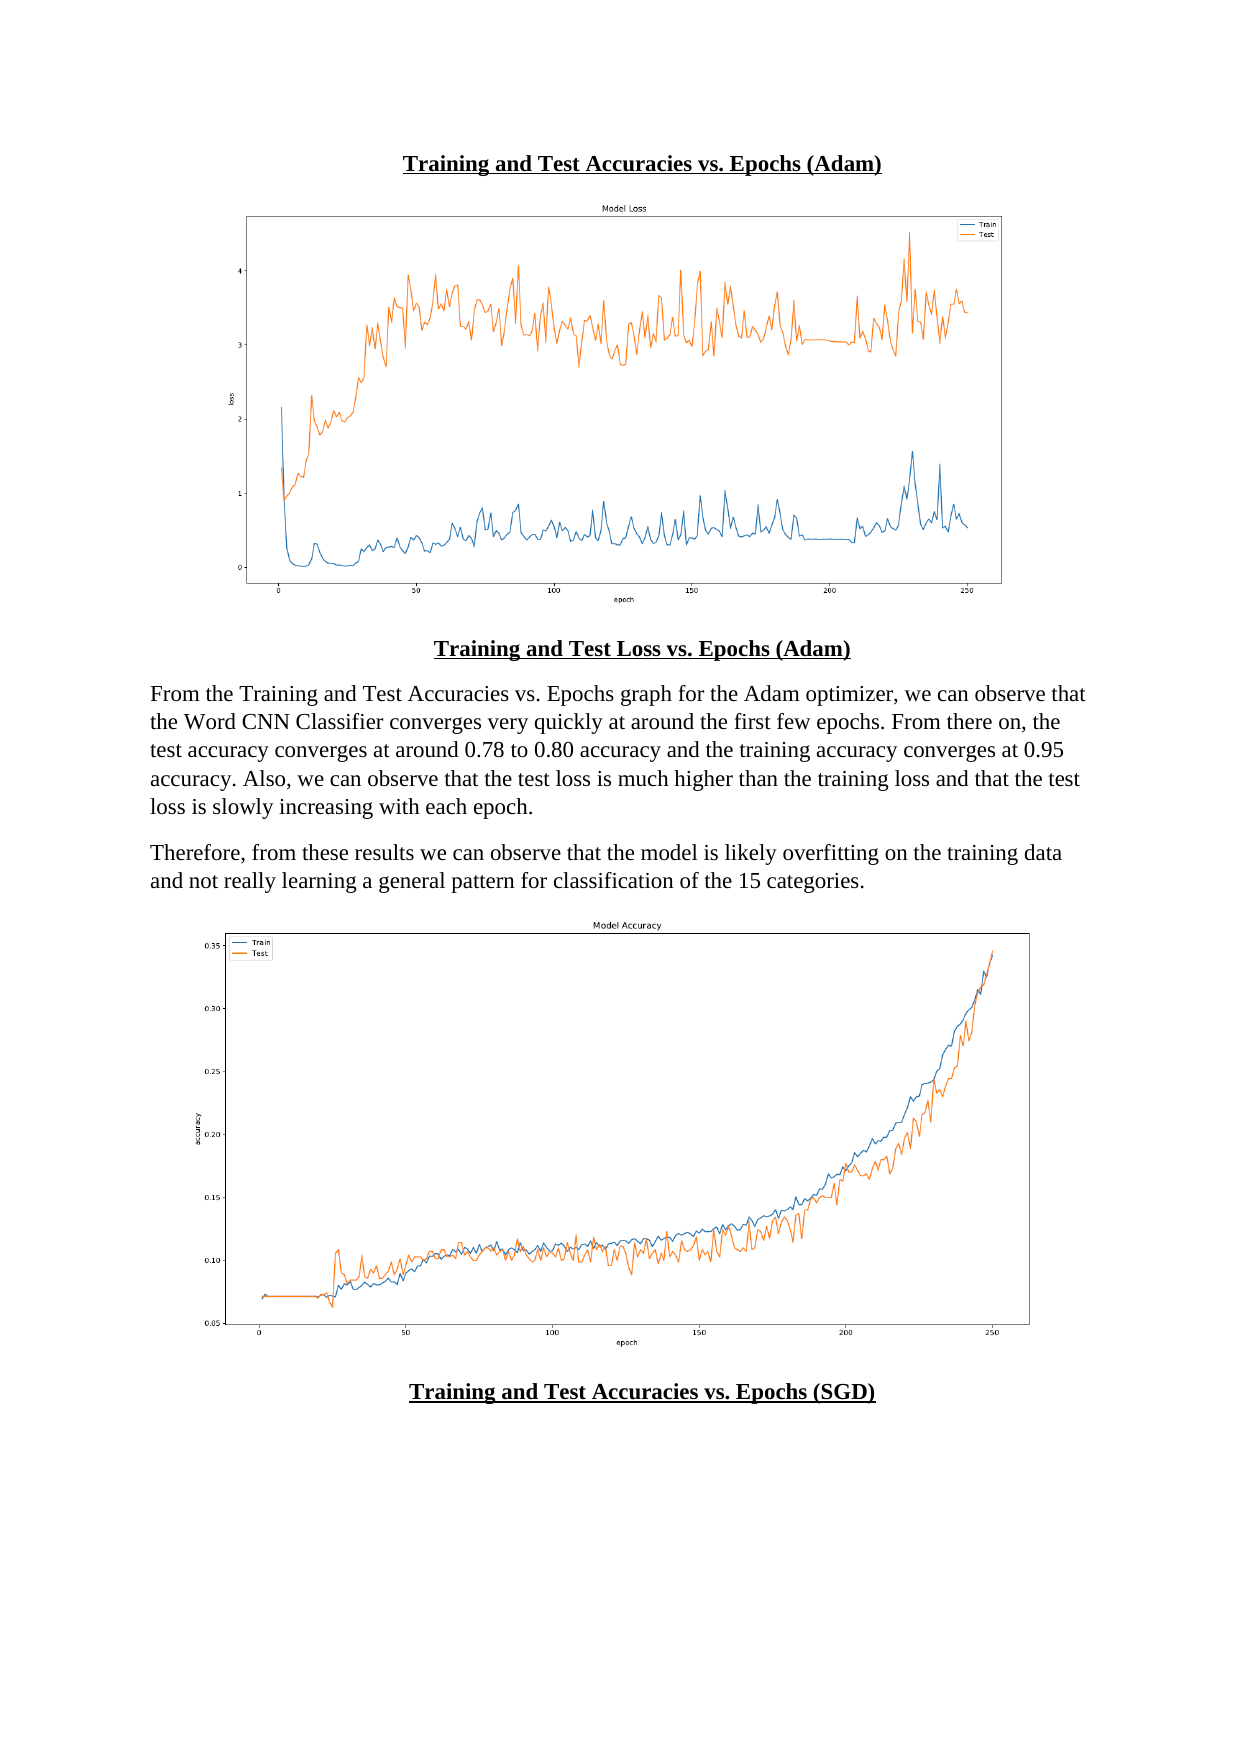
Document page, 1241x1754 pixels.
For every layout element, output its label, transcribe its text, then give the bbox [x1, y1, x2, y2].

picture [217, 195, 1023, 616]
list Training and Test Accuracies vs. Epochs (SGD) [194, 1378, 1090, 1405]
list Training and Test Loss vs. Epochs (Adam) [194, 634, 1090, 661]
text From the Training and Test Accuracies vs. Epochs graph for the Adam optimizer, we can observe that the Word CNN Classifier converges very quickly at around the first few epochs. From there on, the test accuracy converges at around 0.78 to 0.80 accuracy and the training accuracy converges at 0.95 accuracy. Also, we can observe that the test loss is much higher than the training loss and that the test loss is slowly increasing with each epoch. [150, 680, 1090, 820]
picture [192, 912, 1049, 1360]
list Training and Test Accuracies vs. Epochs (Adam) [194, 150, 1090, 176]
text Therefore, from these results we can observe that the model is likely overfitting on the training data and not really learning a general pattern for classification of the 15 categories. [150, 838, 1090, 893]
